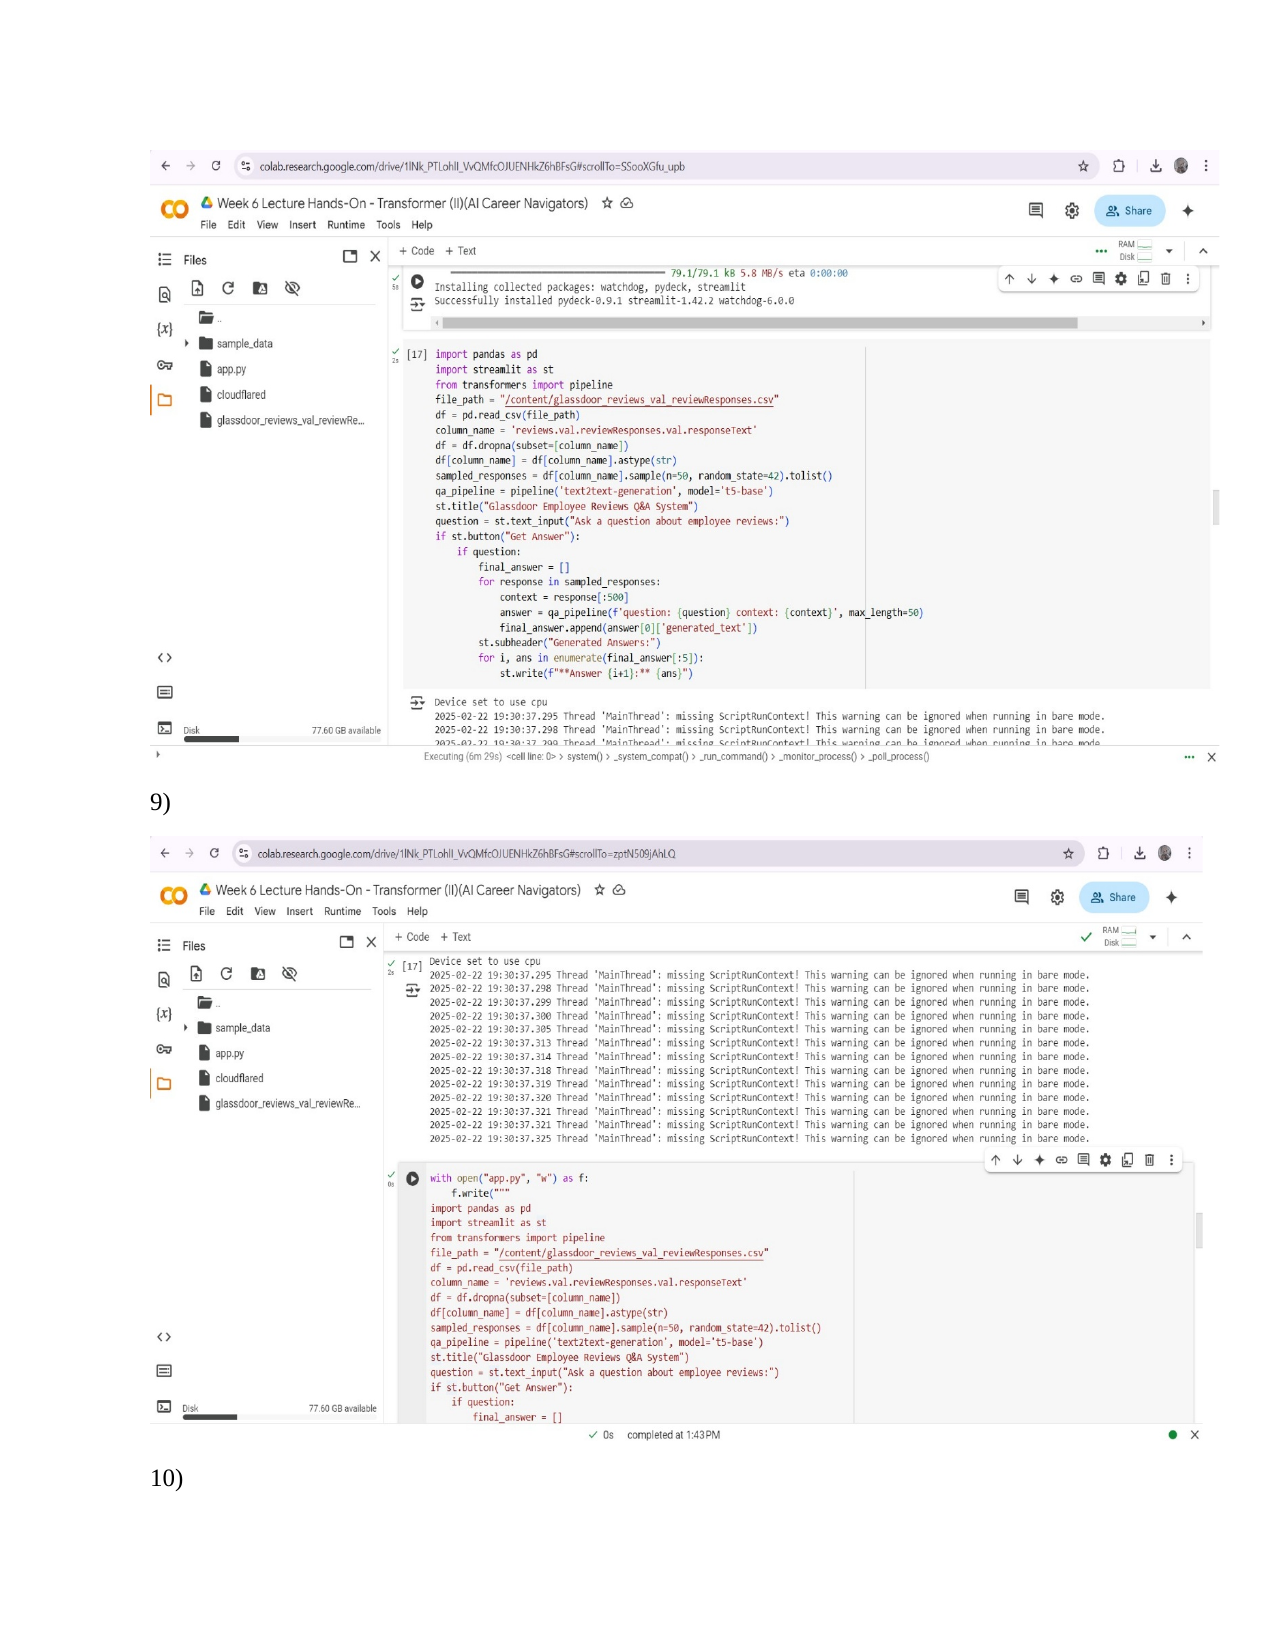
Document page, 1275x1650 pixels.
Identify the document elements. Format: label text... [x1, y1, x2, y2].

text 9) [150, 787, 1125, 816]
picture [150, 150, 1220, 766]
picture [150, 836, 1203, 1441]
text 10) [150, 1463, 1125, 1491]
